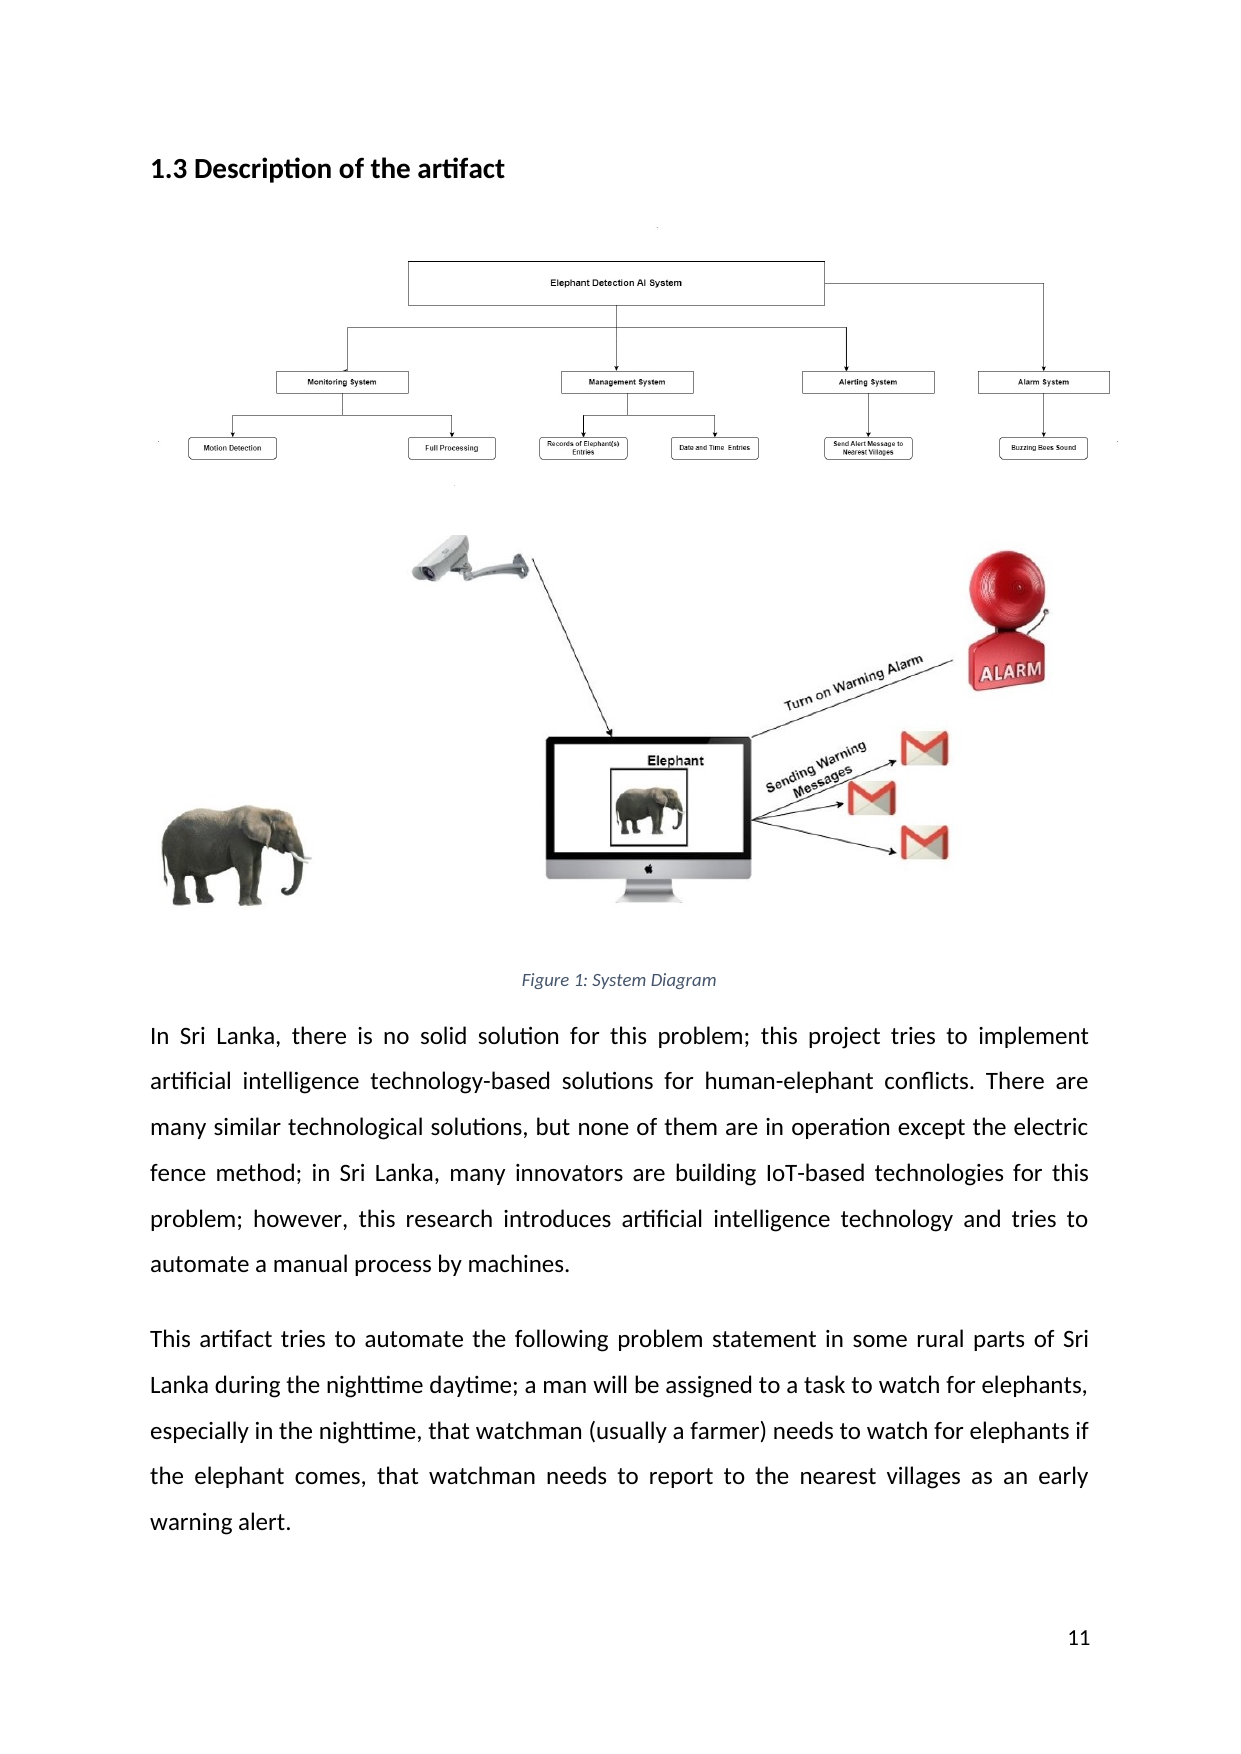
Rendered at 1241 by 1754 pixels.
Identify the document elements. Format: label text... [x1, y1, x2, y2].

picture [150, 217, 1125, 492]
subtitle 1.3 Description of the artifact [150, 150, 1090, 186]
text This artifact tries to automate the following problem statement in some rural parts of Sri Lanka during the nighttime daytime; a man will be assigned to a task to watch for elephants, especially in the nighttime, that watchman (usually a farmer) needs to watch for elephants if the elephant comes, that watchman needs to report to the nearest villages as an early warning alert. [150, 1323, 1090, 1537]
text In Sri Lanka, there is no solid solution for this problem; this project tries to implement artificial intelligence technology-based solutions for human-elephant conflicts. There are many similar technological solutions, but none of them are in operation except the electric fence method; in Sri Lanka, many innovators are building IoT-based technologies for this problem; however, this research introduces artificial intelligence technology and tries to automate a manual process by machines. [150, 1020, 1090, 1279]
text Figure 1: System Diagram [150, 968, 1090, 991]
picture [150, 535, 1076, 925]
